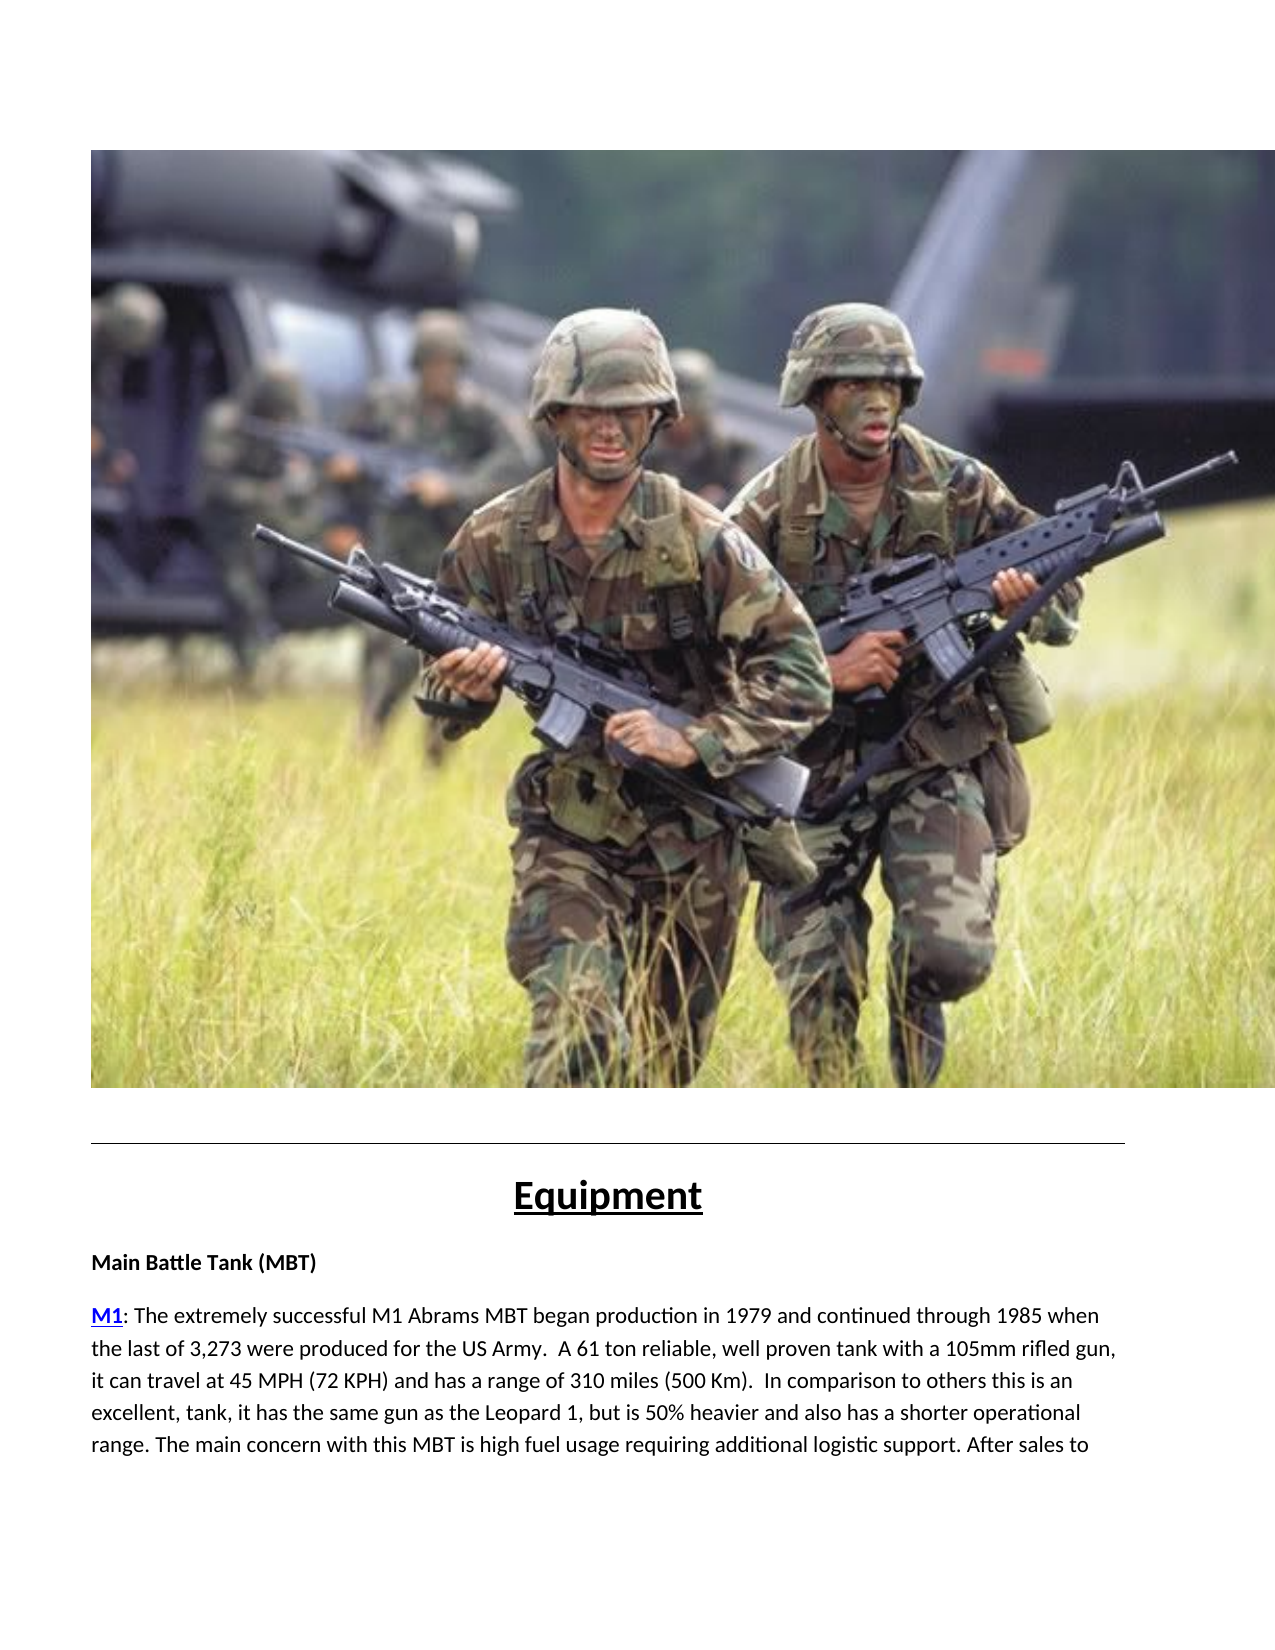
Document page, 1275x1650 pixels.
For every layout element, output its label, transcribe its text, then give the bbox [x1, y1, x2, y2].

text Main Battle Tank (MBT) [91, 1248, 1125, 1276]
text Equipment [91, 1169, 1125, 1220]
picture [91, 150, 1275, 1088]
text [91, 1301, 1125, 1458]
